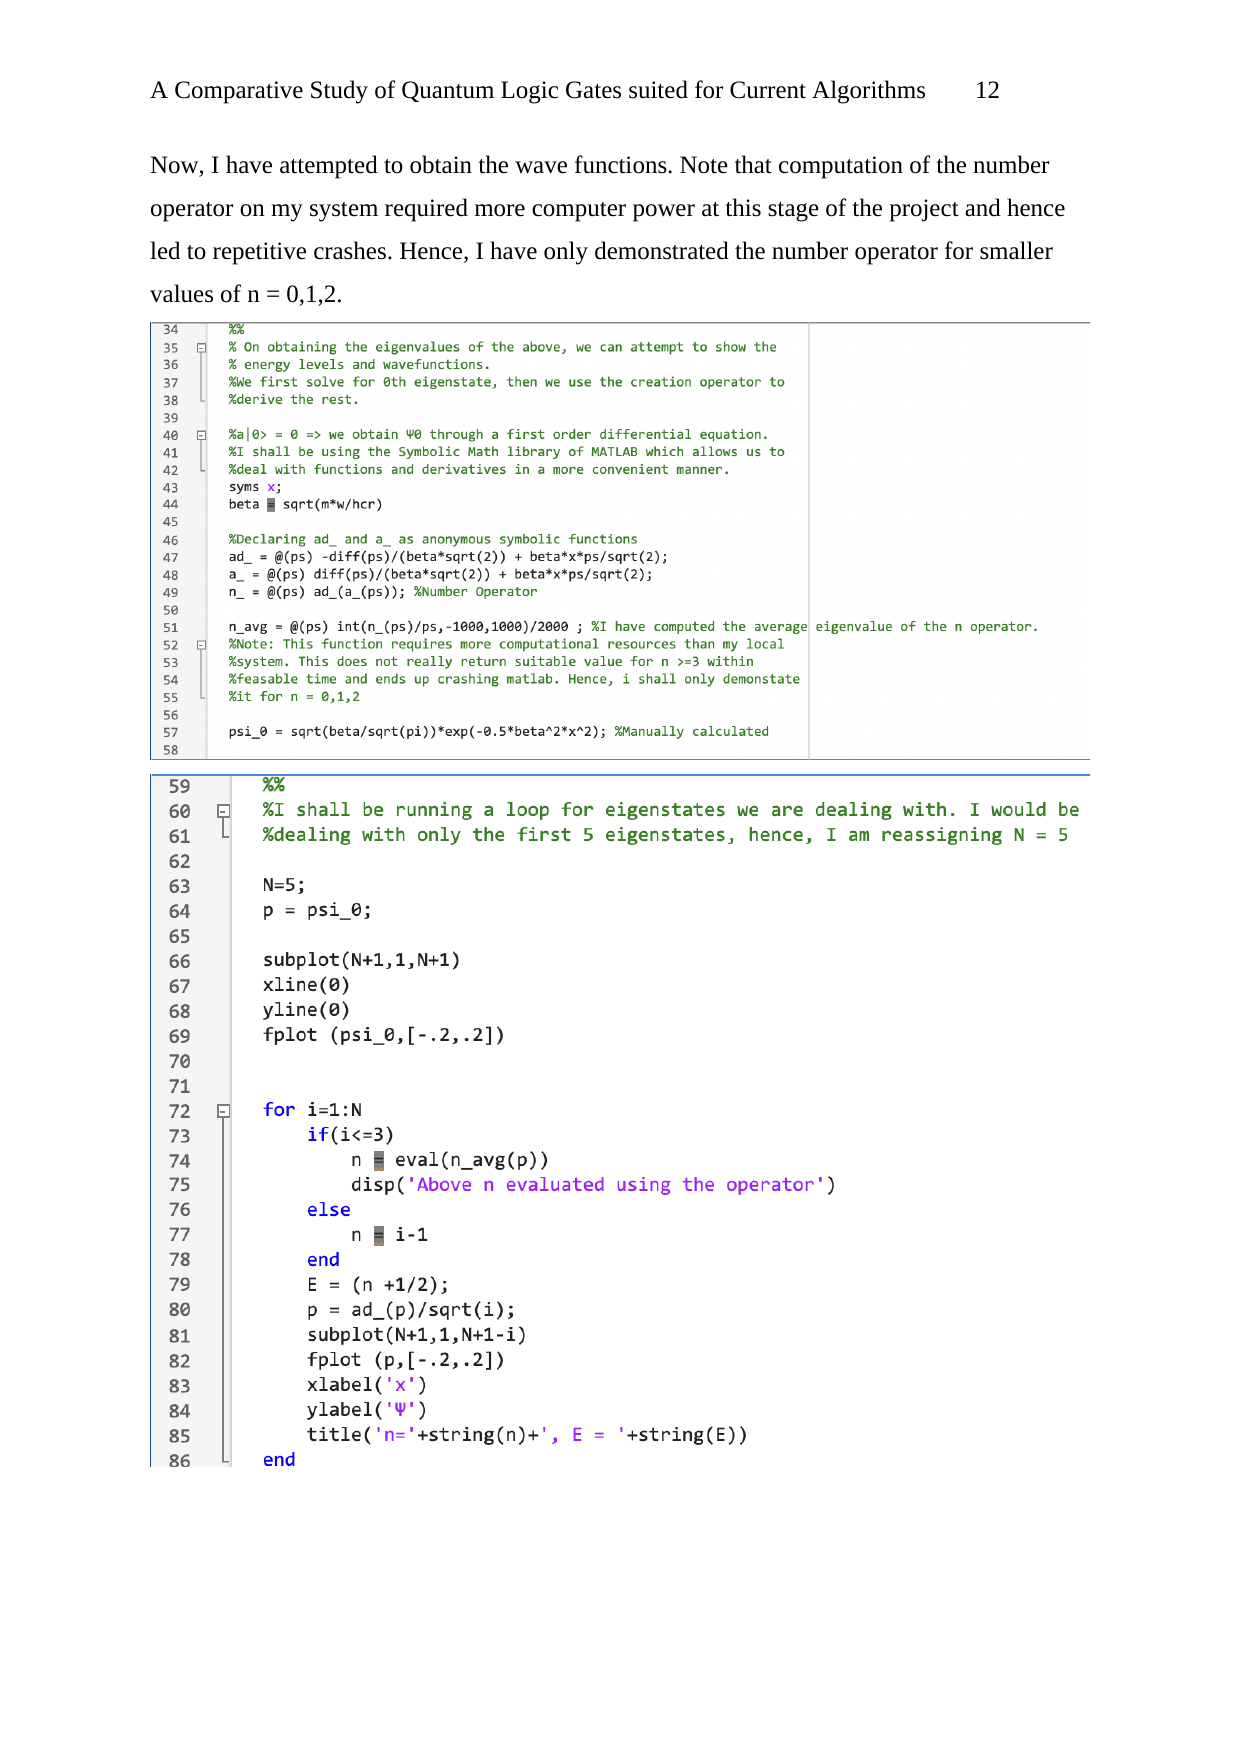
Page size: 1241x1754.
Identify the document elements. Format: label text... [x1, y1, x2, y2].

text Now, I have attempted to obtain the wave functions. Note that computation of the number operator on my system required more computer power at this stage of the project and hence led to repetitive crashes. Hence, I have only demonstrated the number operator for smaller values of n = 0,1,2. [150, 150, 1090, 322]
picture [150, 322, 1091, 760]
picture [150, 774, 1091, 1467]
